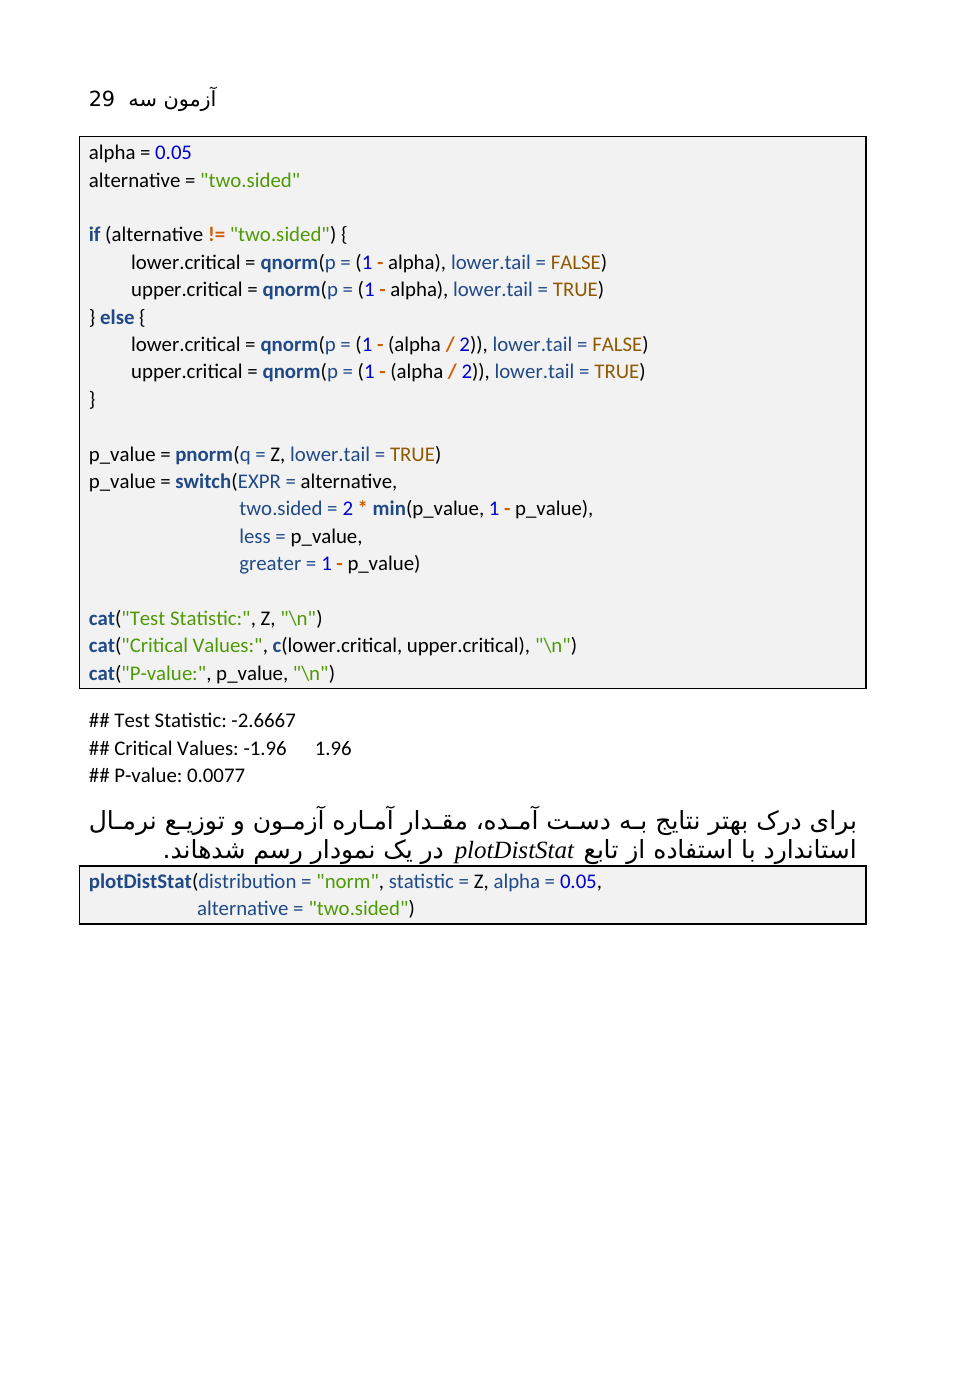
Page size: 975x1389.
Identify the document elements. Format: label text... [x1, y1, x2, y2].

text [80, 137, 865, 688]
text برای درک بهتر نتایج به دست آمده، مقدار آماره آزمون و توزیع نرمال استاندارد با استفاده از تابع در یک نمودار رسم شده‏اند. [89, 807, 857, 865]
text plotDistStat(distribution = "norm", statistic = Z, alpha = 0.05, alternative = "two.sided") [80, 867, 865, 923]
text ## Test Statistic: -2.6667 ## Critical Values: -1.96 1.96 ## P-value: 0.0077 [89, 708, 857, 788]
